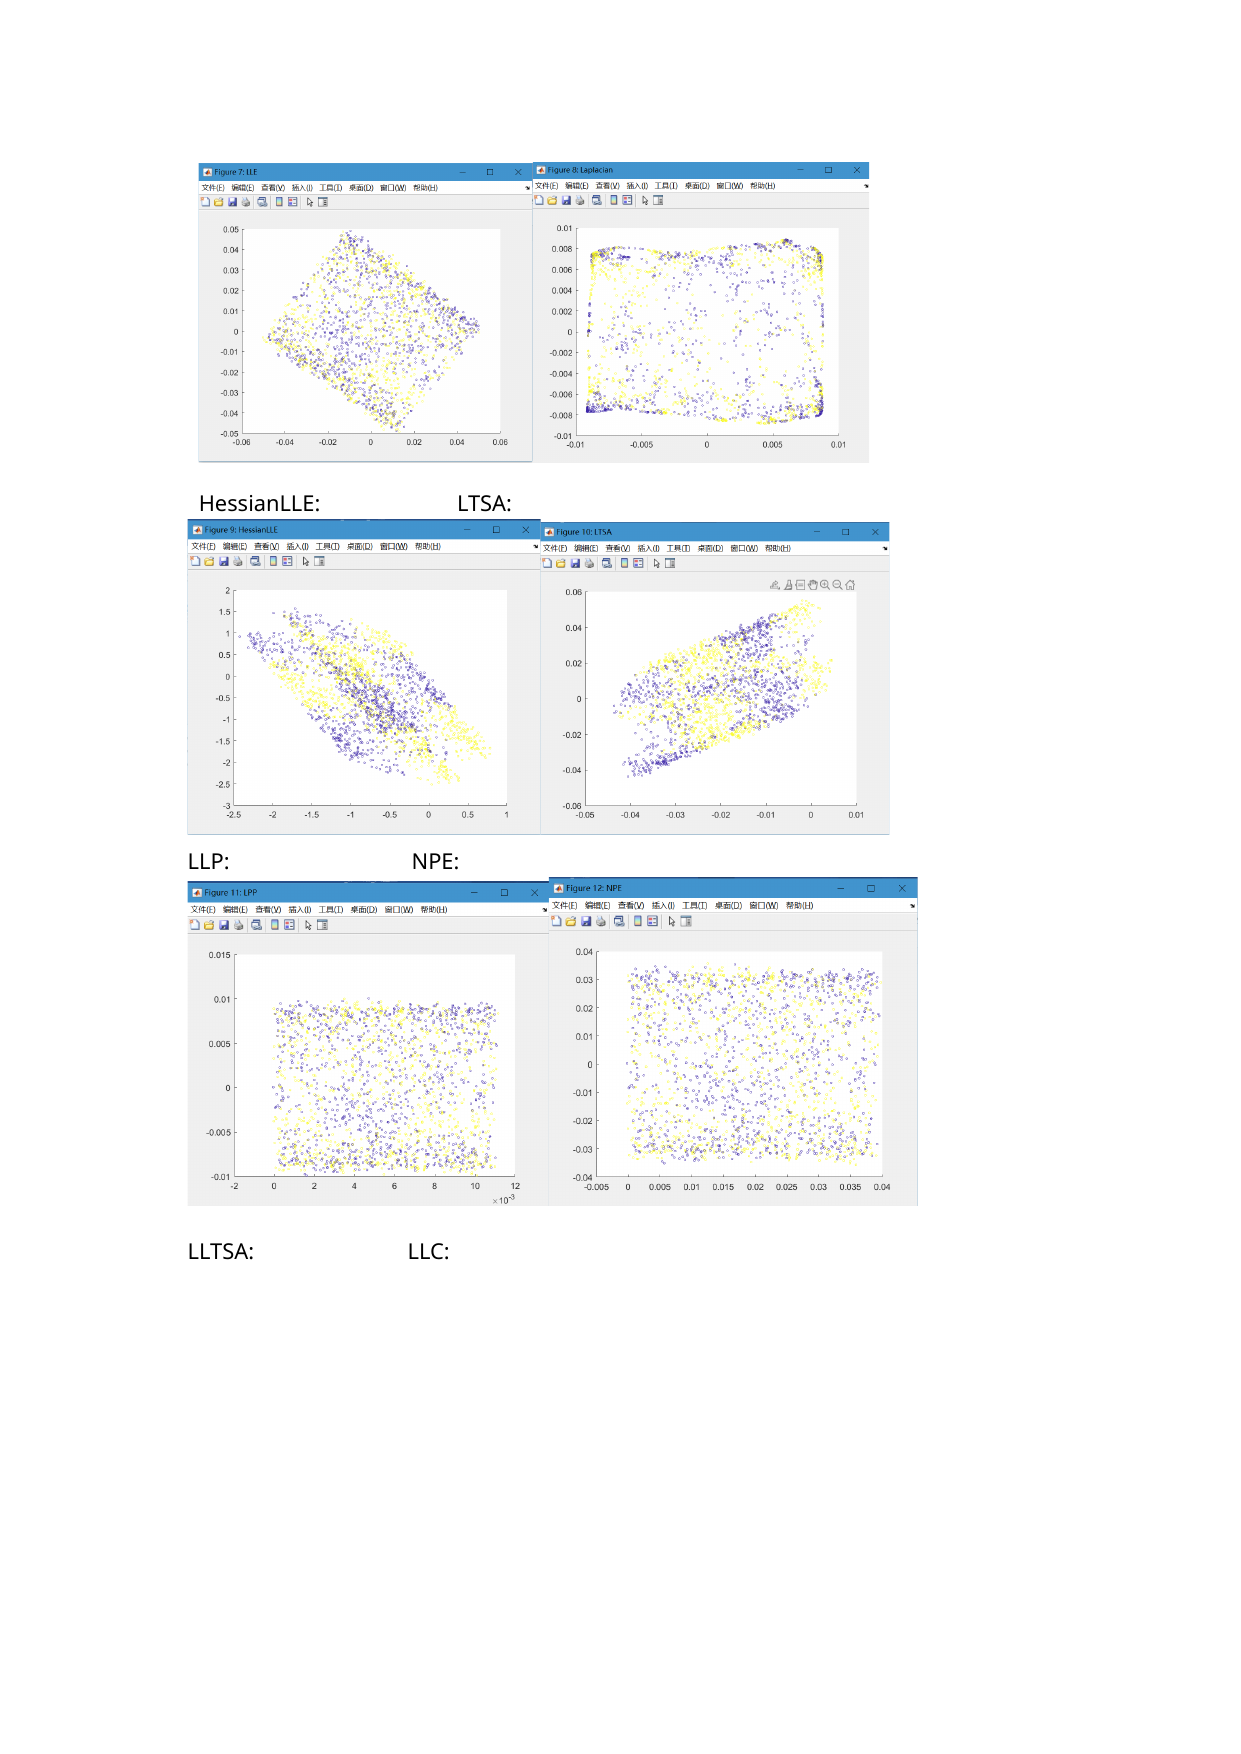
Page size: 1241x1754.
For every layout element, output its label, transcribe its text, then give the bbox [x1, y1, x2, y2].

text LLTSA: LLC: [187, 1234, 1053, 1267]
text HessianLLE: LTSA: [187, 487, 1053, 519]
text LLP: NPE: [187, 844, 1053, 877]
picture [198, 162, 870, 463]
picture [187, 519, 890, 835]
picture [187, 877, 918, 1206]
